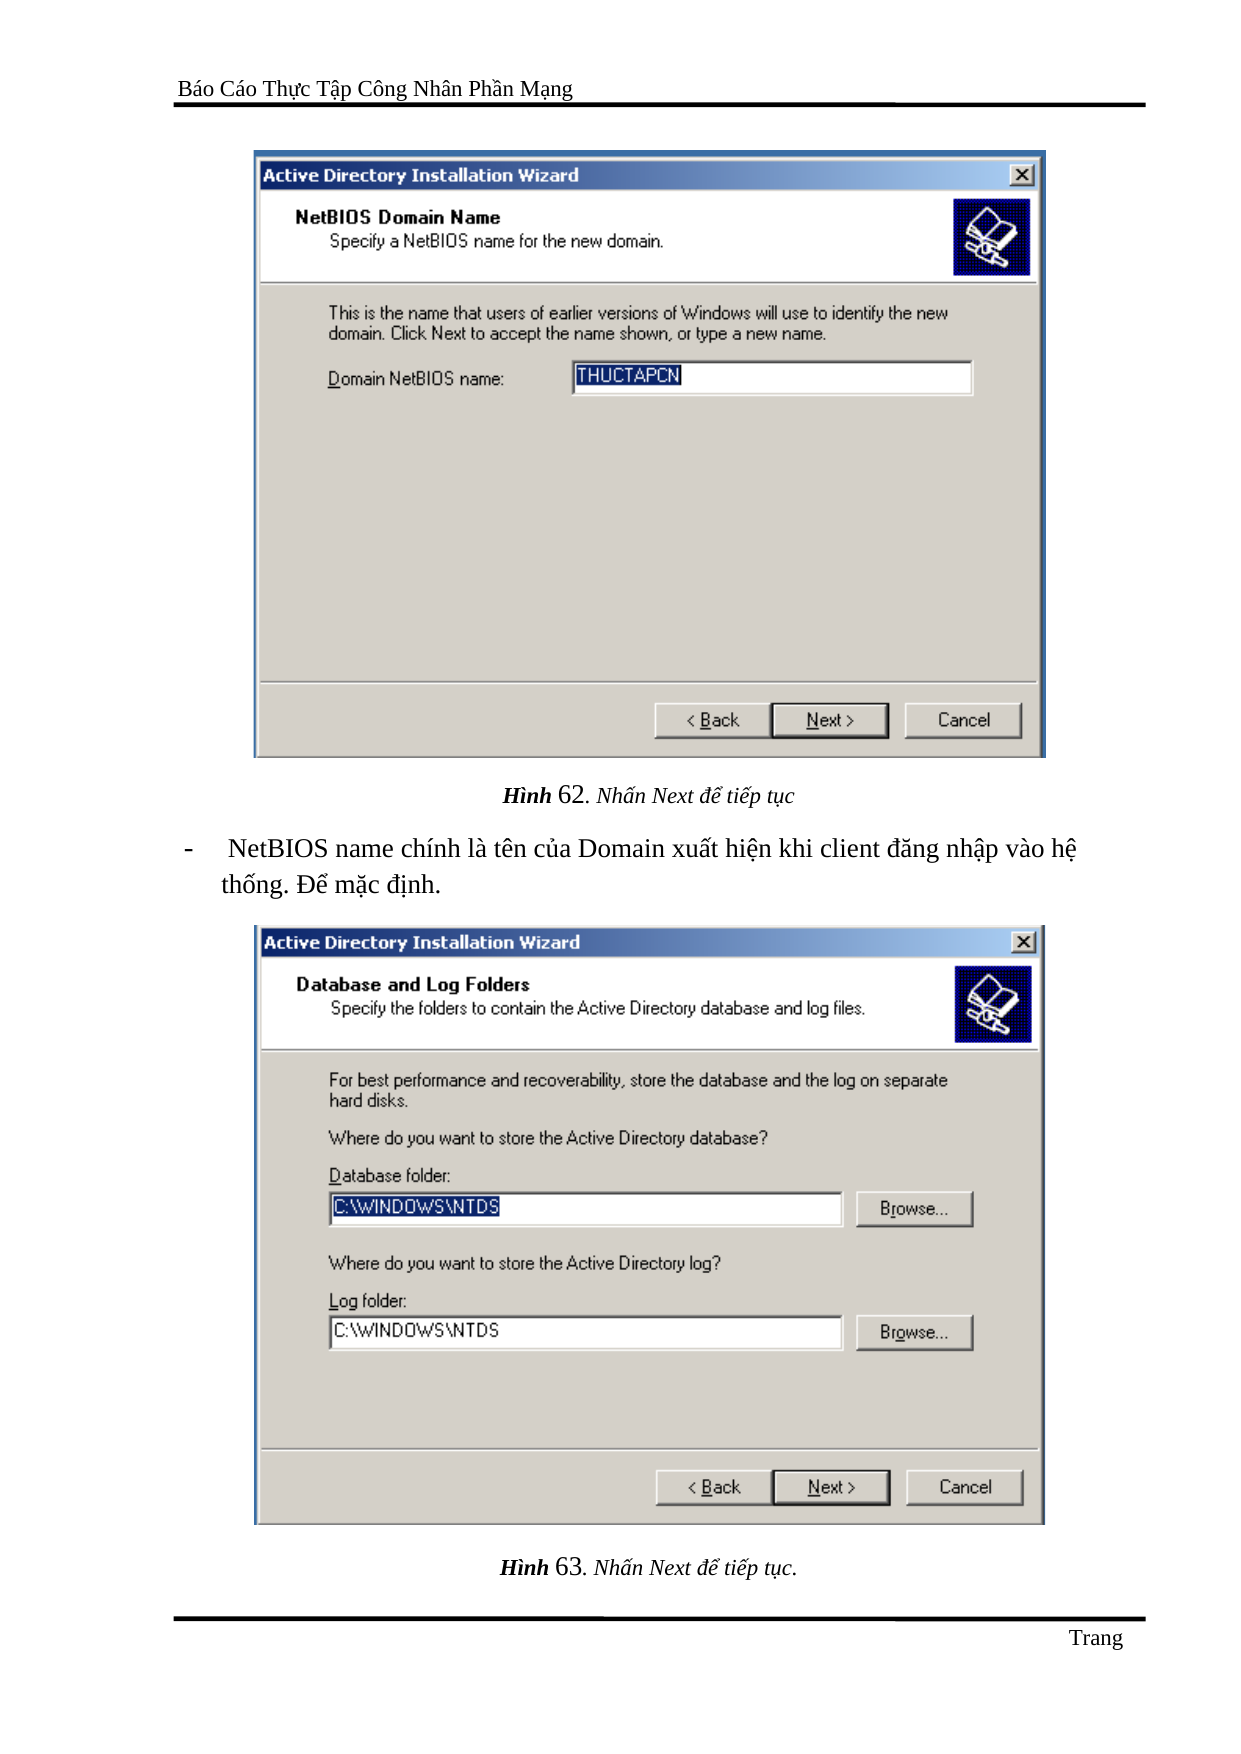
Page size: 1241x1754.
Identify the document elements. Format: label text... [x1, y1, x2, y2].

text Hình 62. Nhấn Next để tiếp tục [177, 778, 1122, 809]
text Hình 63. Nhấn Next để tiếp tục. [177, 1550, 1122, 1581]
picture [253, 150, 1046, 758]
list NetBIOS name chính là tên của Domain xuất hiện khi client đăng nhập vào hệ thống. Để mặc định. [183, 830, 1122, 899]
picture [254, 925, 1046, 1525]
